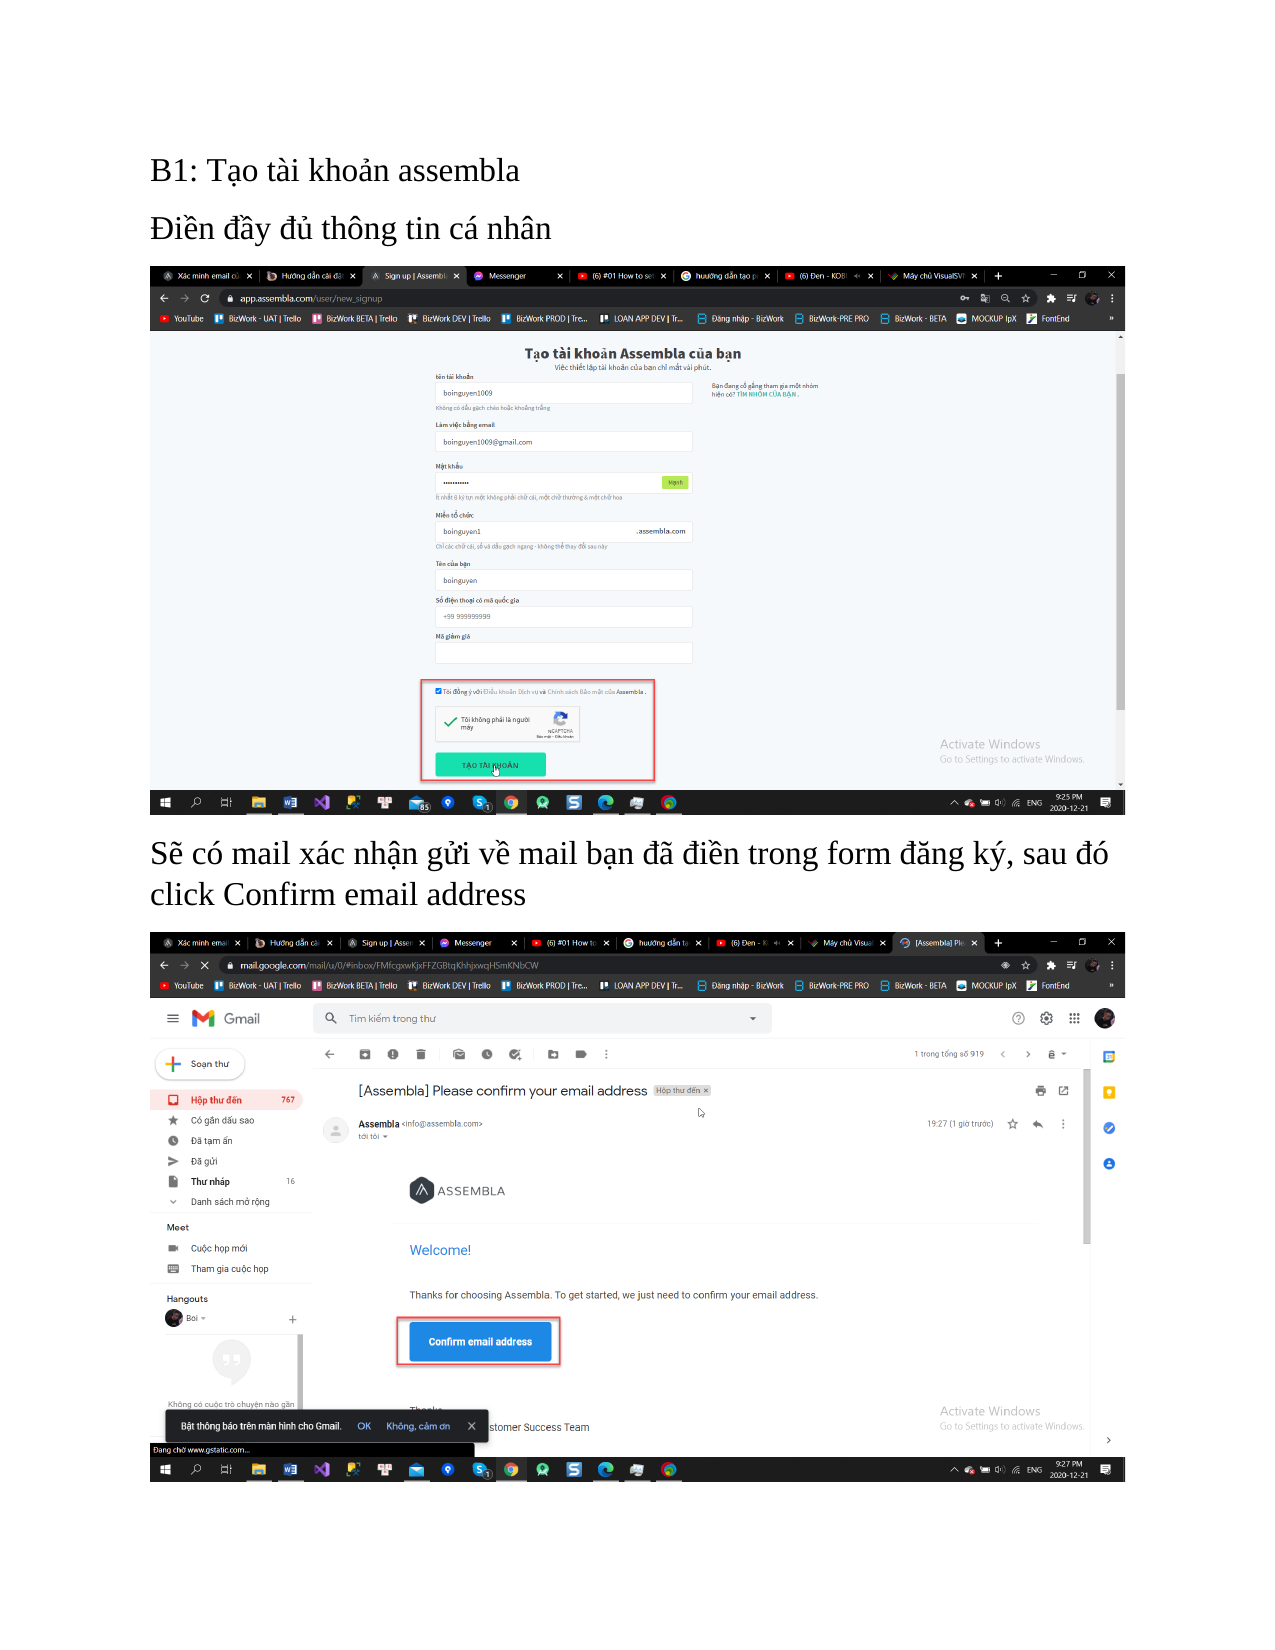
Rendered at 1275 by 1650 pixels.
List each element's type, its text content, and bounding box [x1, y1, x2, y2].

text Điền đầy đủ thông tin cá nhân [150, 208, 1125, 246]
text Sẽ có mail xác nhận gửi về mail bạn đã điền trong form đăng ký, sau đó click Confirm email address [150, 833, 1125, 913]
picture [150, 932, 1125, 1482]
picture [150, 266, 1125, 815]
text B1: Tạo tài khoản assembla [150, 150, 1125, 188]
